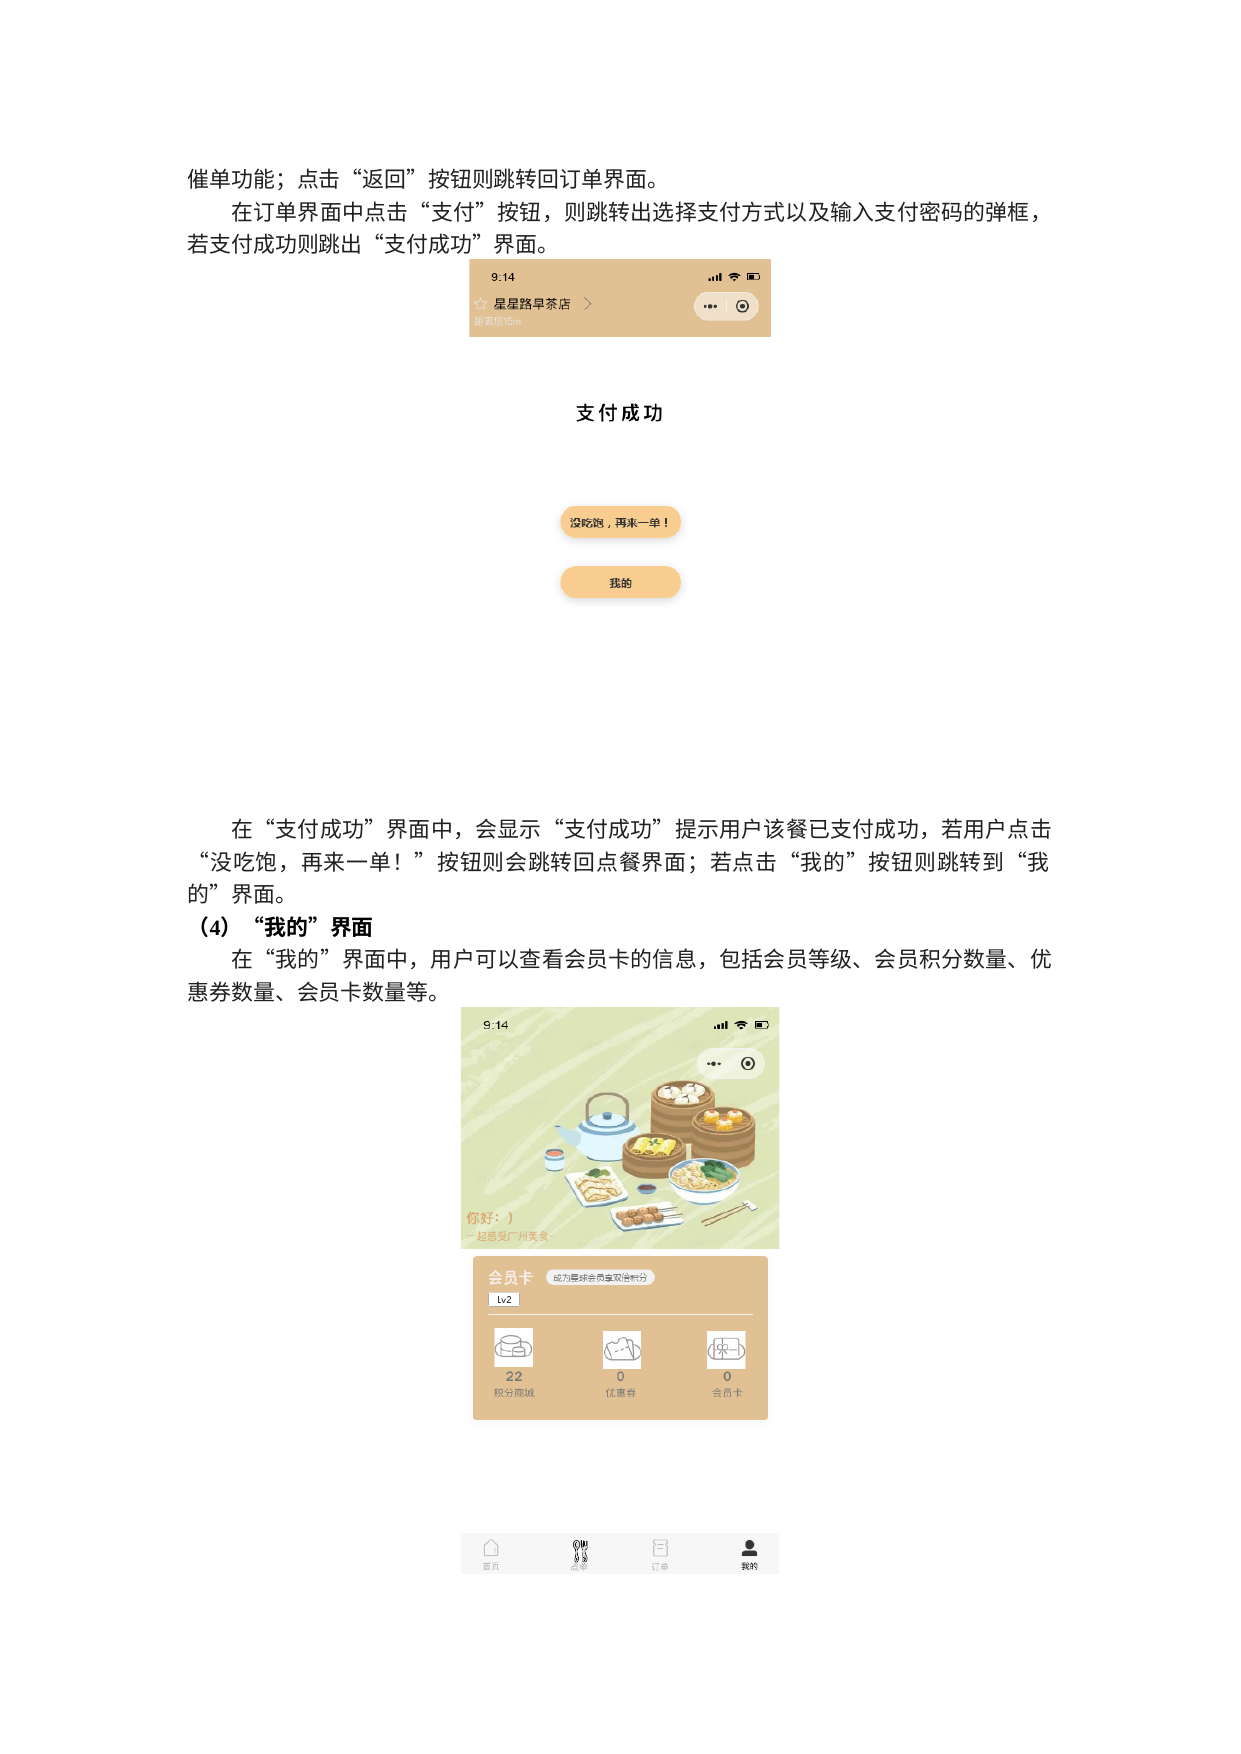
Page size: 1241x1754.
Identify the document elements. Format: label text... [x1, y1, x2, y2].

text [187, 162, 1053, 194]
text 在订单界面中点击“支付”按钮，则跳转出选择支付方式以及输入支付密码的弹框，若支付成功则跳出“支付成功”界面。 [187, 194, 1053, 259]
picture [460, 1007, 780, 1574]
text （4）“我的”界面 [187, 909, 1053, 942]
text 在“支付成功”界面中，会显示“支付成功”提示用户该餐已支付成功，若用户点击“没吃饱，再来一单！”按钮则会跳转回点餐界面；若点击“我的”按钮则跳转到“我的”界面。 [187, 812, 1053, 909]
picture [469, 259, 771, 796]
text 在“我的”界面中，用户可以查看会员卡的信息，包括会员等级、会员积分数量、优惠券数量、会员卡数量等。 [187, 942, 1053, 1007]
